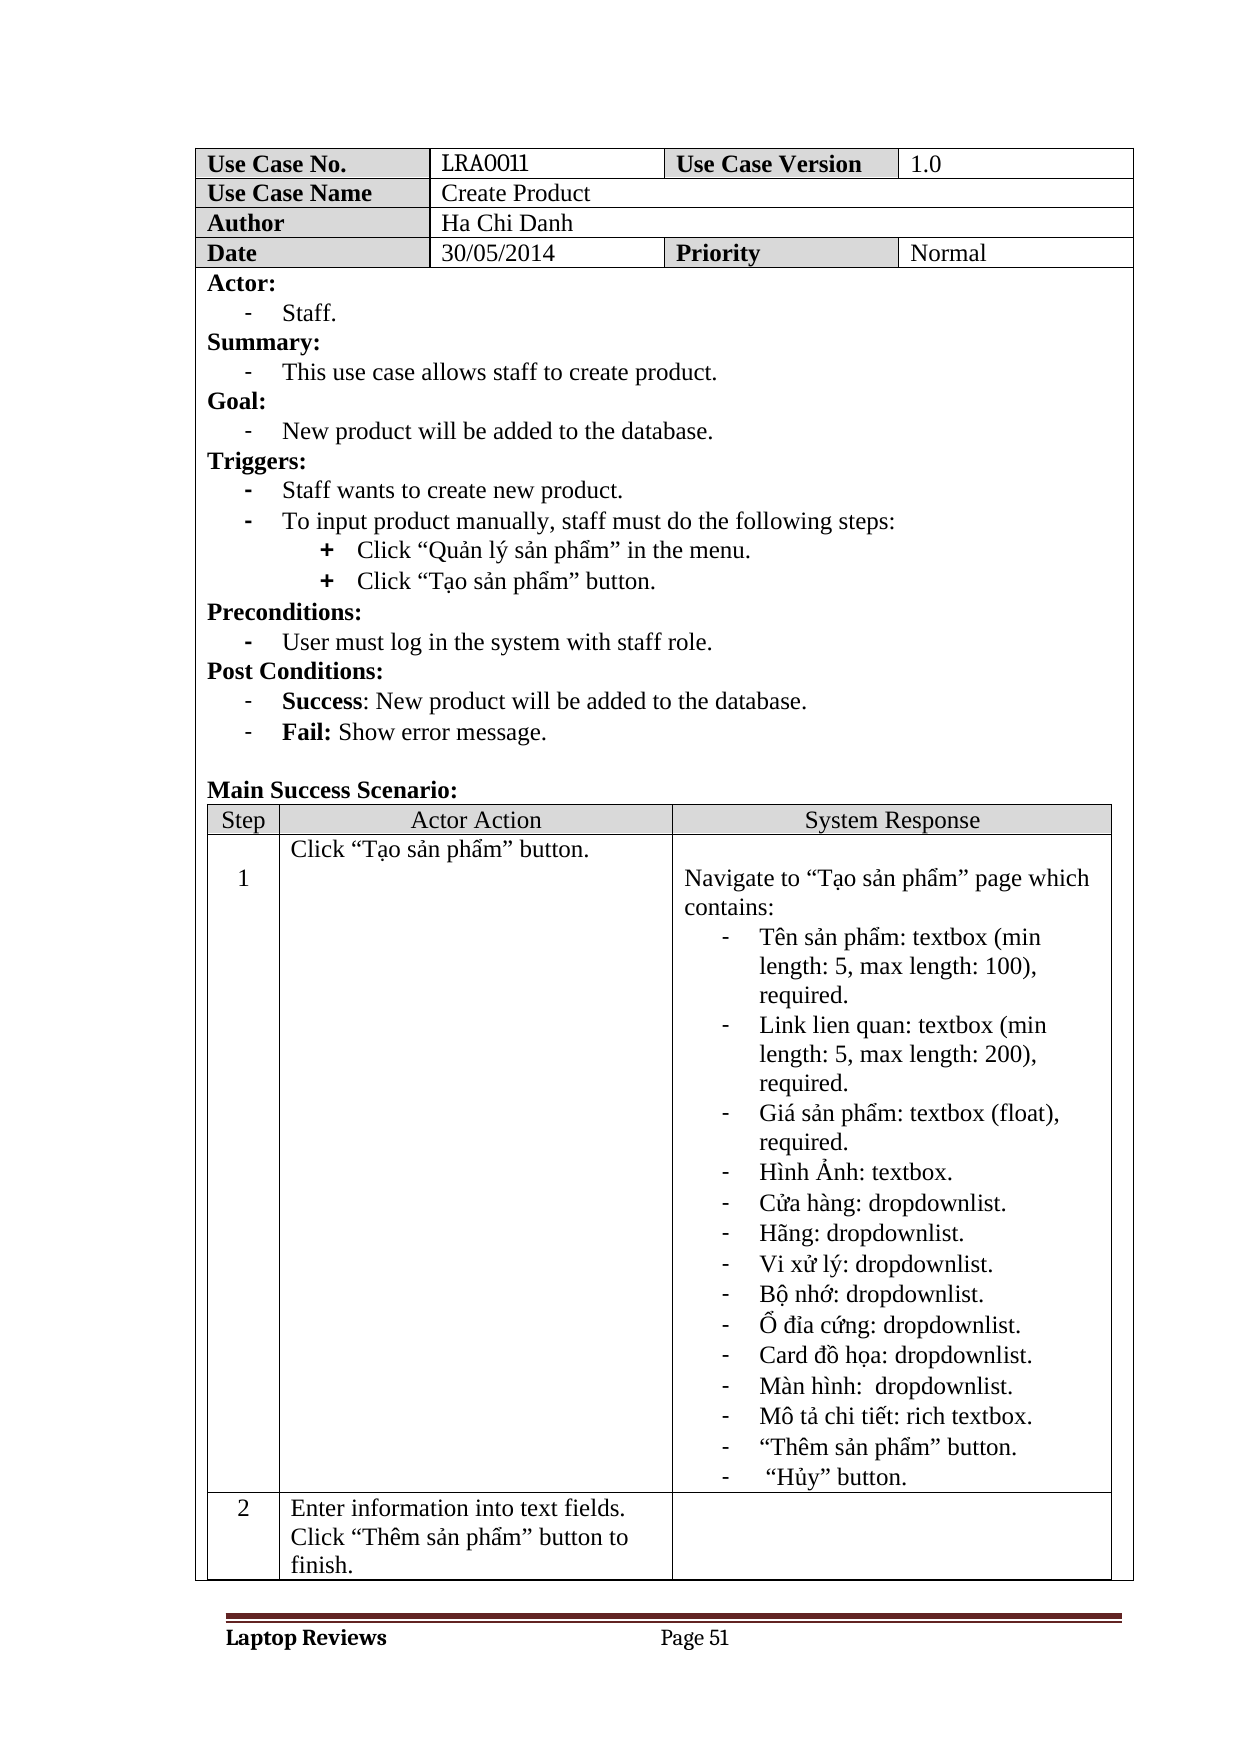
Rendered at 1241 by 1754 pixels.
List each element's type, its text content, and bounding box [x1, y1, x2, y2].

table_cell 30/05/2014 [431, 238, 664, 267]
table_cell Author [196, 208, 429, 237]
table_cell Date [196, 238, 429, 267]
table_cell Use Case No. [196, 149, 429, 177]
table_cell Ha Chi Danh [431, 208, 1133, 237]
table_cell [196, 268, 1133, 1580]
table_cell Create Product [431, 179, 1133, 207]
table_cell Use Case Name [196, 179, 429, 207]
table_cell Priority [665, 238, 898, 267]
table_cell Use Case Version [665, 149, 898, 177]
table_cell 1.0 [899, 149, 1133, 177]
table_cell Normal [899, 238, 1133, 267]
table_cell LRA0011 [431, 149, 664, 177]
